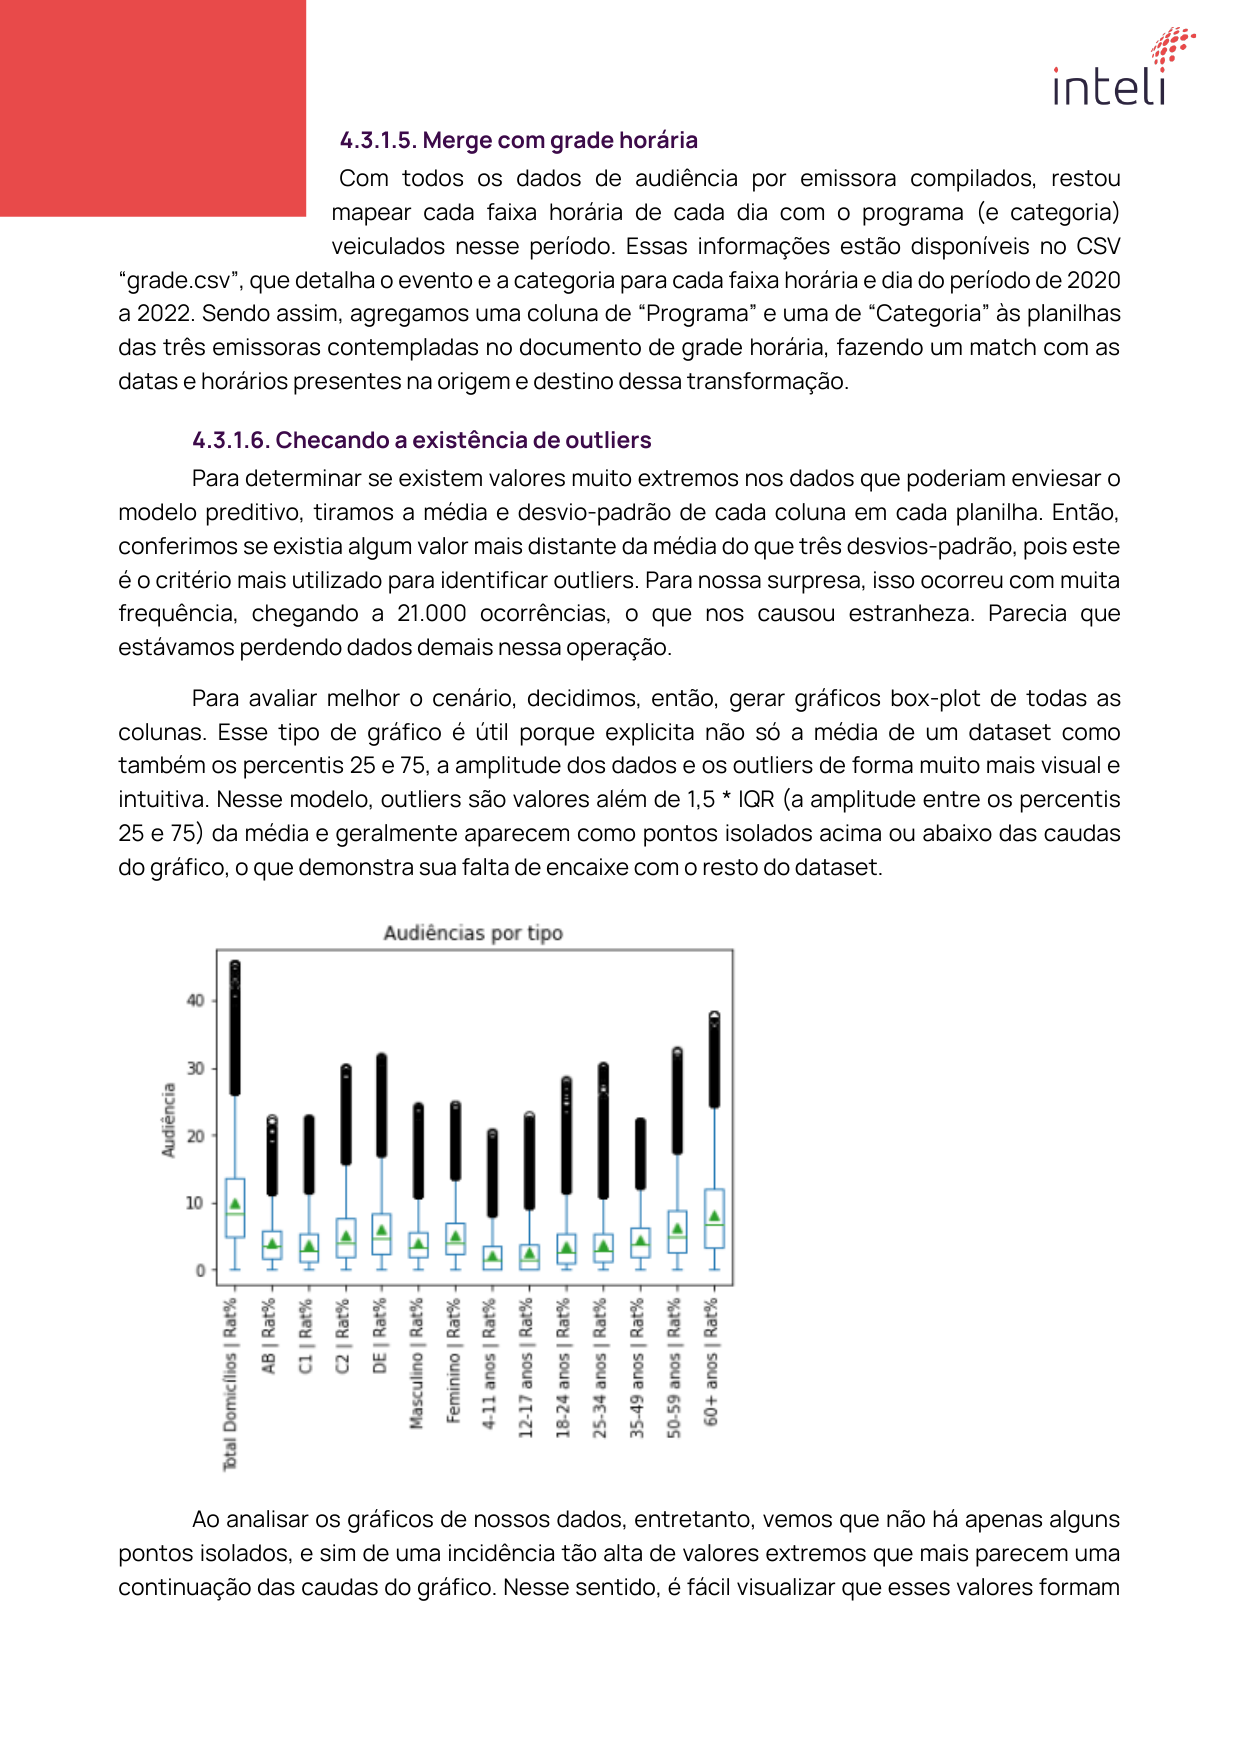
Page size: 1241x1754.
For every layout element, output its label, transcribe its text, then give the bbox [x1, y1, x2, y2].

picture [1054, 27, 1197, 105]
text Com todos os dados de audiência por emissora compilados, restou mapear cada faixa horária de cada dia com o programa (e categoria) veiculados nesse período. Essas informações estão disponíveis no CSV “grade.csv”, que detalha o evento e a categoria para cada faixa horária e dia do período de 2020 a 2022. Sendo assim, agregamos uma coluna de “Programa” e uma de “Categoria” às planilhas das três emissoras contempladas no documento de grade horária, fazendo um match com as datas e horários presentes na origem e destino dessa transformação. [118, 162, 1122, 396]
picture [118, 901, 791, 1484]
text Para determinar se existem valores muito extremos nos dados que poderiam enviesar o modelo preditivo, tiramos a média e desvio-padrão de cada coluna em cada planilha. Então, conferimos se existia algum valor mais distante da média do que três desvios-padrão, pois este é o critério mais utilizado para identificar outliers. Para nossa surpresa, isso ocorreu com muita frequência, chegando a 21.000 ocorrências, o que nos causou estranheza. Parecia que estávamos perdendo dados demais nessa operação. [118, 462, 1122, 663]
subtitle 4.3.1.6. Checando a existência de outliers [118, 424, 1122, 455]
text Para avaliar melhor o cenário, decidimos, então, gerar gráficos box-plot de todas as colunas. Esse tipo de gráfico é útil porque explicita não só a média de um dataset como também os percentis 25 e 75, a amplitude dos dados e os outliers de forma muito mais visual e intuitiva. Nesse modelo, outliers são valores além de 1,5 * IQR (a amplitude entre os percentis 25 e 75) da média e geralmente aparecem como pontos isolados acima ou abaixo das caudas do gráfico, o que demonstra sua falta de encaixe com o resto do dataset. [118, 682, 1122, 882]
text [118, 1503, 1122, 1602]
subtitle 4.3.1.5. Merge com grade horária [118, 124, 1122, 155]
picture [0, 0, 307, 217]
